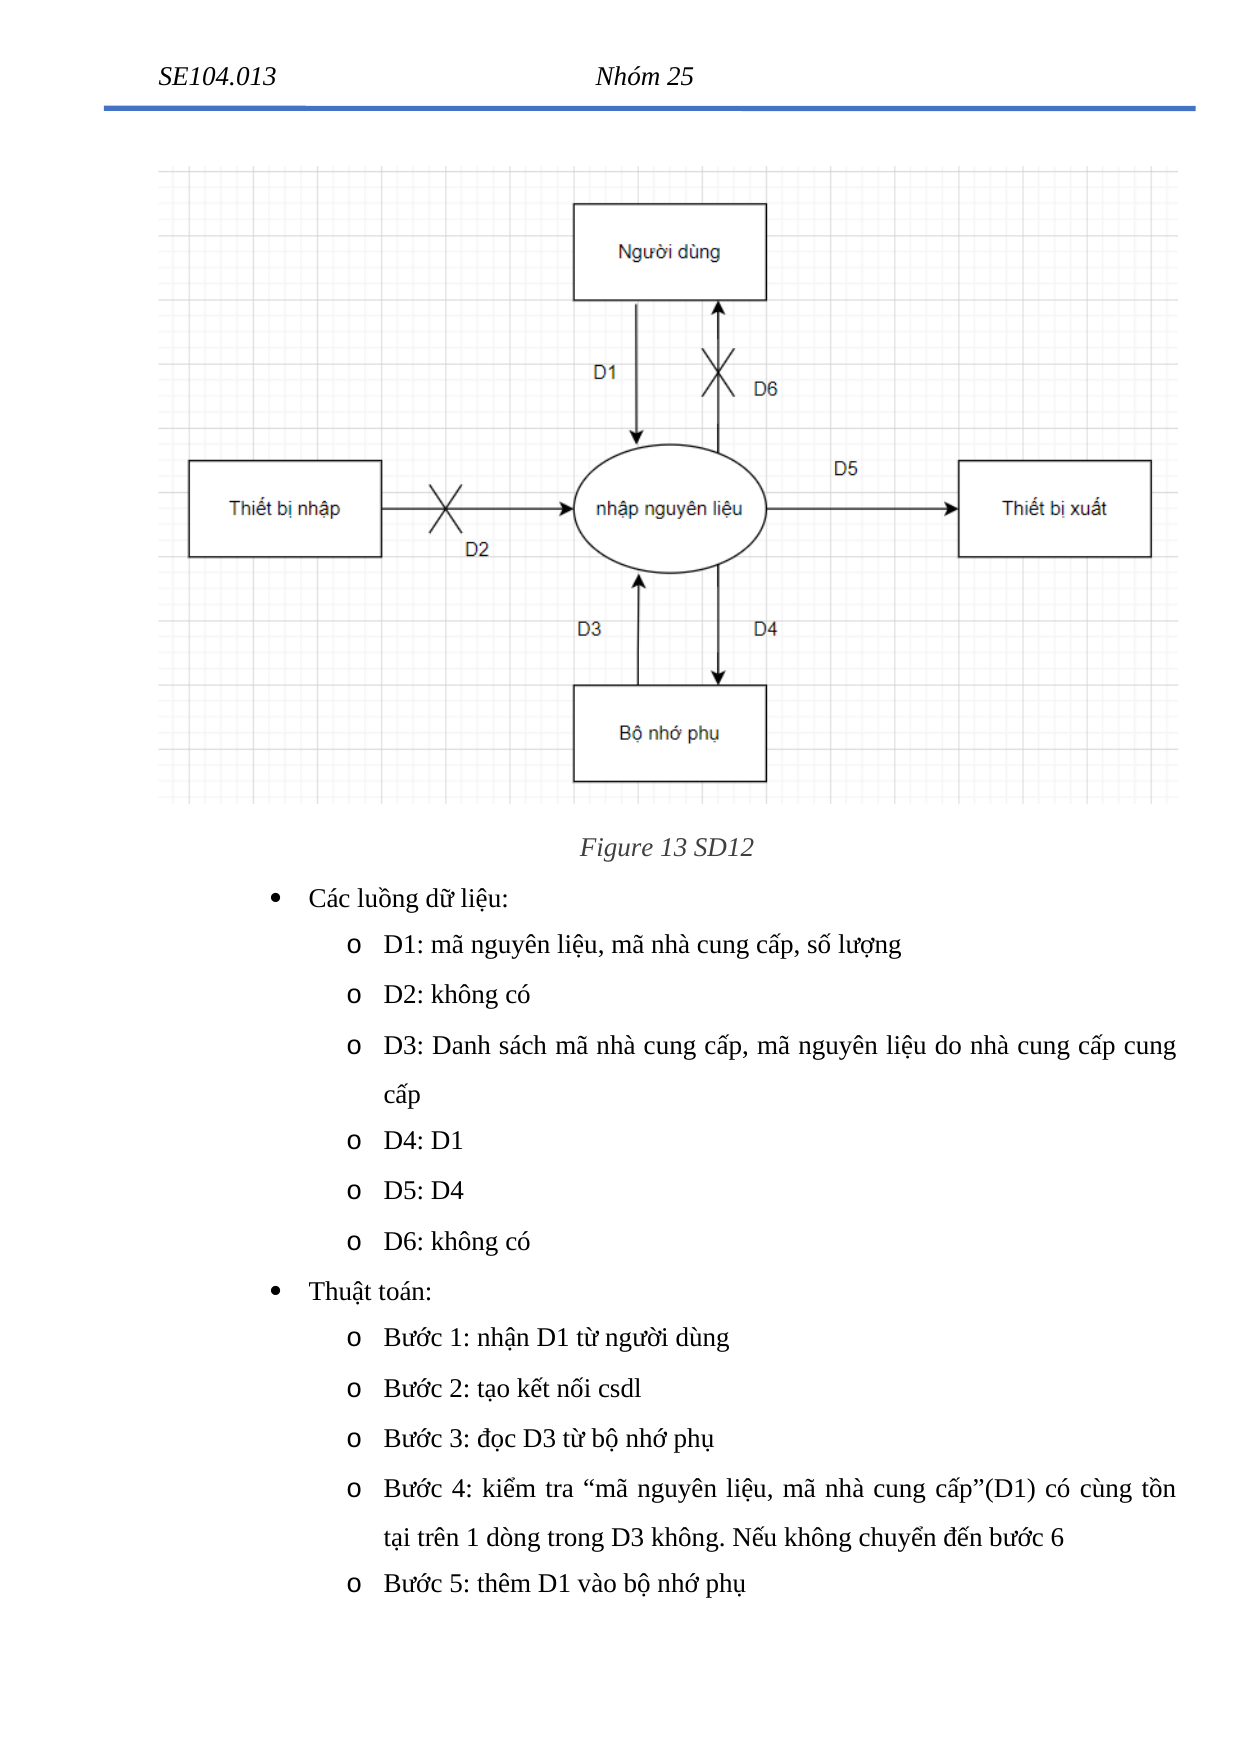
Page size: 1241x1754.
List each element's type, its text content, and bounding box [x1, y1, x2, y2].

list Bước 2: tạo kết nối csdl [346, 1372, 1178, 1405]
list D2: không có [346, 979, 1178, 1012]
list Các luồng dữ liệu: [271, 882, 1178, 913]
list D1: mã nguyên liệu, mã nhà cung cấp, số lượng [346, 928, 1178, 962]
list D4: D1 [346, 1124, 1178, 1158]
list Bước 5: thêm D1 vào bộ nhớ phụ [346, 1567, 1178, 1601]
list Bước 4: kiểm tra “mã nguyên liệu, mã nhà cung cấp”(D1) có cùng tồn tại trên 1 dòng trong D3 không. Nếu không chuyển đến bước 6 [346, 1472, 1178, 1552]
picture [158, 166, 1179, 804]
list D6: không có [346, 1224, 1178, 1258]
text Figure 13 SD12 [158, 831, 1178, 863]
list Bước 1: nhận D1 từ người dùng [346, 1322, 1178, 1355]
list D5: D4 [346, 1174, 1178, 1208]
list Bước 3: đọc D3 từ bộ nhớ phụ [346, 1422, 1178, 1455]
list Thuật toán: [271, 1275, 1178, 1306]
list D3: Danh sách mã nhà cung cấp, mã nguyên liệu do nhà cung cấp cung cấp [346, 1029, 1178, 1109]
